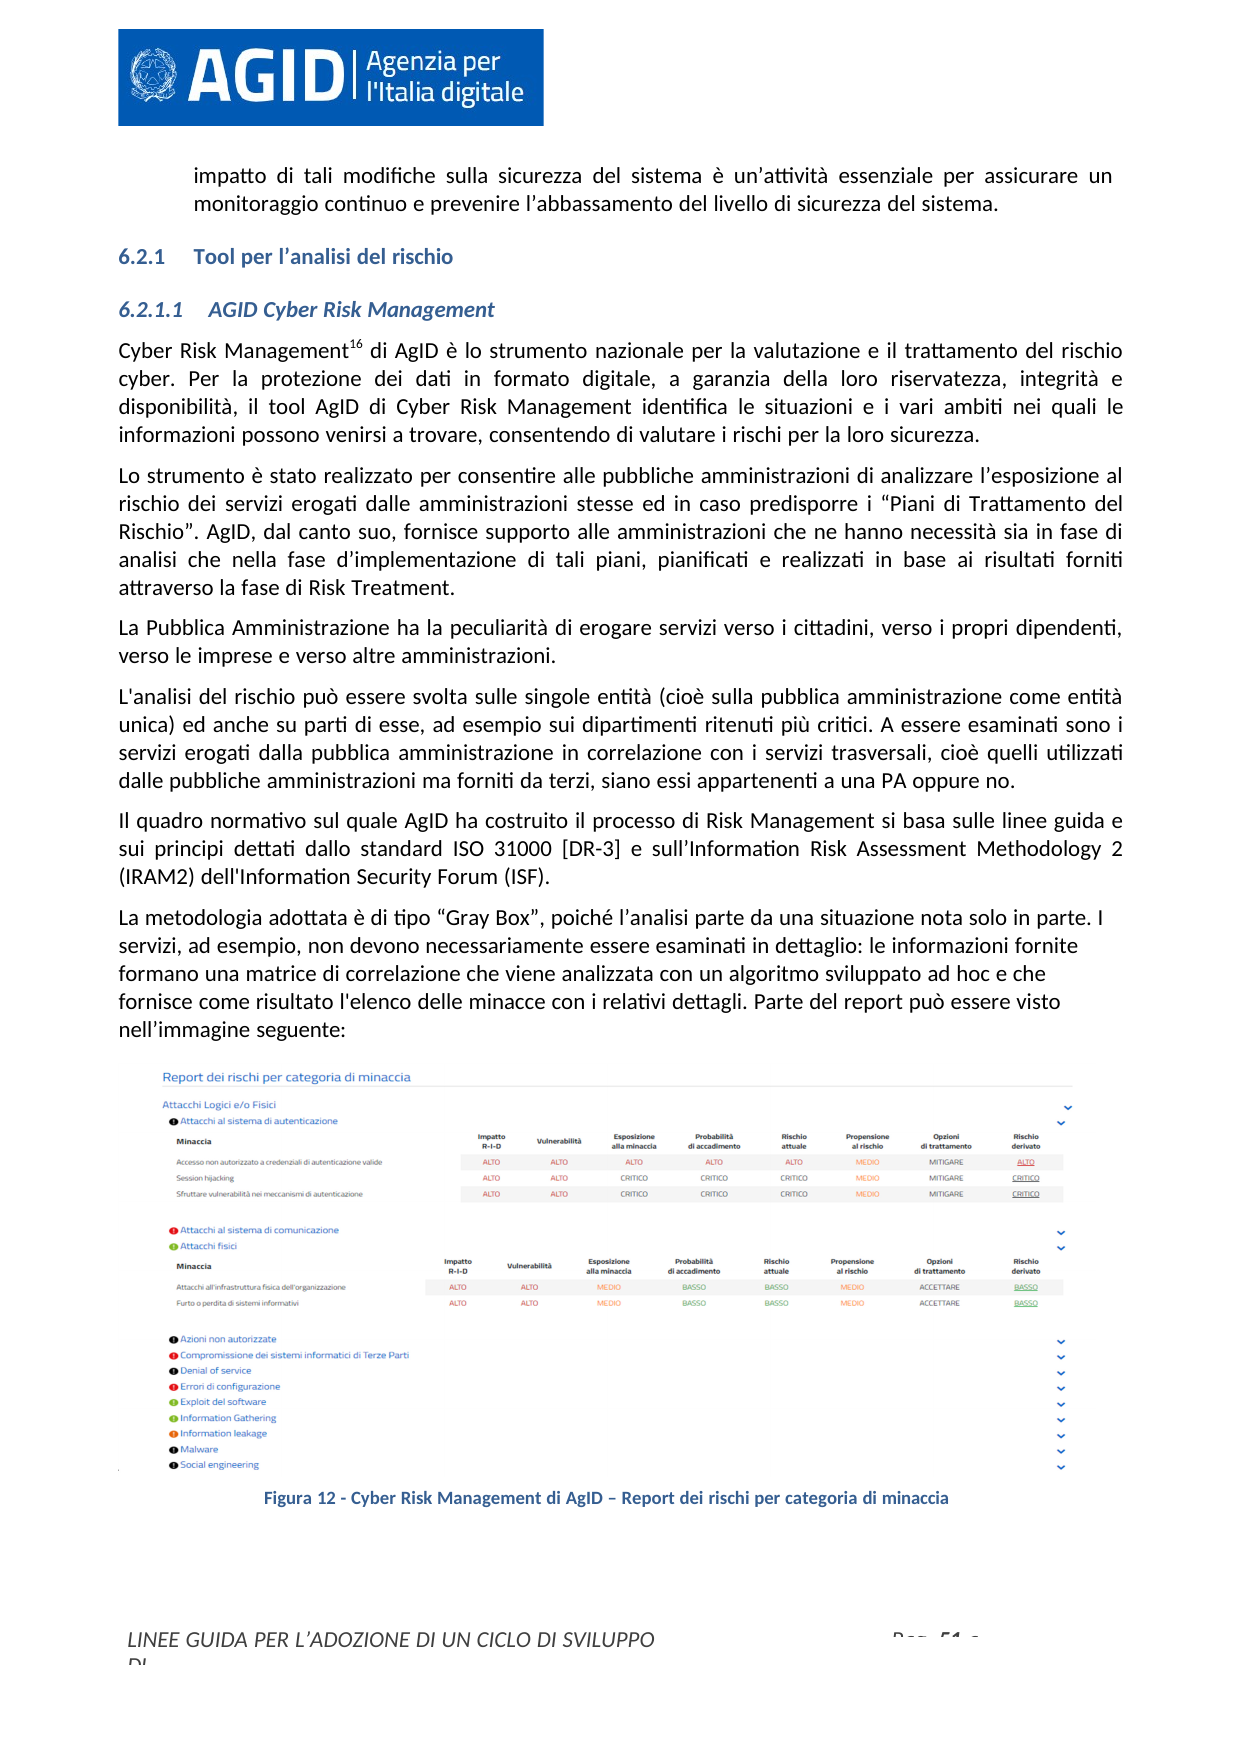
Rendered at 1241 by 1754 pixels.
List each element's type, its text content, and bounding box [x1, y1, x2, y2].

picture [118, 1063, 1096, 1477]
picture [118, 29, 544, 126]
text Lo strumento è stato realizzato per consentire alle pubbliche amministrazioni di analizzare l’esposizione al rischio dei servizi erogati dalle amministrazioni stesse ed in caso predisporre i “Piani di Trattamento del Rischio”. AgID, dal canto suo, fornisce supporto alle amministrazioni che ne hanno necessità sia in fase di analisi che nella fase d’implementazione di tali piani, pianificati e realizzati in base ai risultati forniti attraverso la fase di Risk Treatment. [118, 461, 1123, 601]
subtitle Tool per l’analisi del rischio [118, 242, 1203, 271]
picture [118, 1486, 1096, 1537]
subtitle AGID Cyber Risk Management [118, 296, 1203, 323]
text L'analisi del rischio può essere svolta sulle singole entità (cioè sulla pubblica amministrazione come entità unica) ed anche su parti di esse, ad esempio sui dipartimenti ritenuti più critici. A essere esaminati sono i servizi erogati dalla pubblica amministrazione in correlazione con i servizi trasversali, cioè quelli utilizzati dalle pubbliche amministrazioni ma forniti da terzi, siano essi appartenenti a una PA oppure no. [118, 682, 1123, 794]
text impatto di tali modifiche sulla sicurezza del sistema è un’attività essenziale per assicurare un monitoraggio continuo e prevenire l’abbassamento del livello di sicurezza del sistema. [193, 161, 1203, 217]
text Cyber Risk Management16 di AgID è lo strumento nazionale per la valutazione e il trattamento del rischio cyber. Per la protezione dei dati in formato digitale, a garanzia della loro riservatezza, integrità e disponibilità, il tool AgID di Cyber Risk Management identifica le situazioni e i vari ambiti nei quali le informazioni possono venirsi a trovare, consentendo di valutare i rischi per la loro sicurezza. [118, 336, 1123, 448]
text La metodologia adottata è di tipo “Gray Box”, poiché l’analisi parte da una situazione nota solo in parte. I servizi, ad esempio, non devono necessariamente essere esaminati in dettaglio: le informazioni fornite formano una matrice di correlazione che viene analizzata con un algoritmo sviluppato ad hoc e che fornisce come risultato l'elenco delle minacce con i relativi dettagli. Parte del report può essere visto nell’immagine seguente: [118, 903, 1124, 1043]
text La Pubblica Amministrazione ha la peculiarità di erogare servizi verso i cittadini, verso i propri dipendenti, verso le imprese e verso altre amministrazioni. [118, 613, 1123, 669]
text Il quadro normativo sul quale AgID ha costruito il processo di Risk Management si basa sulle linee guida e sui principi dettati dallo standard ISO 31000 [DR-3] e sull’Information Risk Assessment Methodology 2 (IRAM2) dell'Information Security Forum (ISF). [118, 806, 1123, 890]
